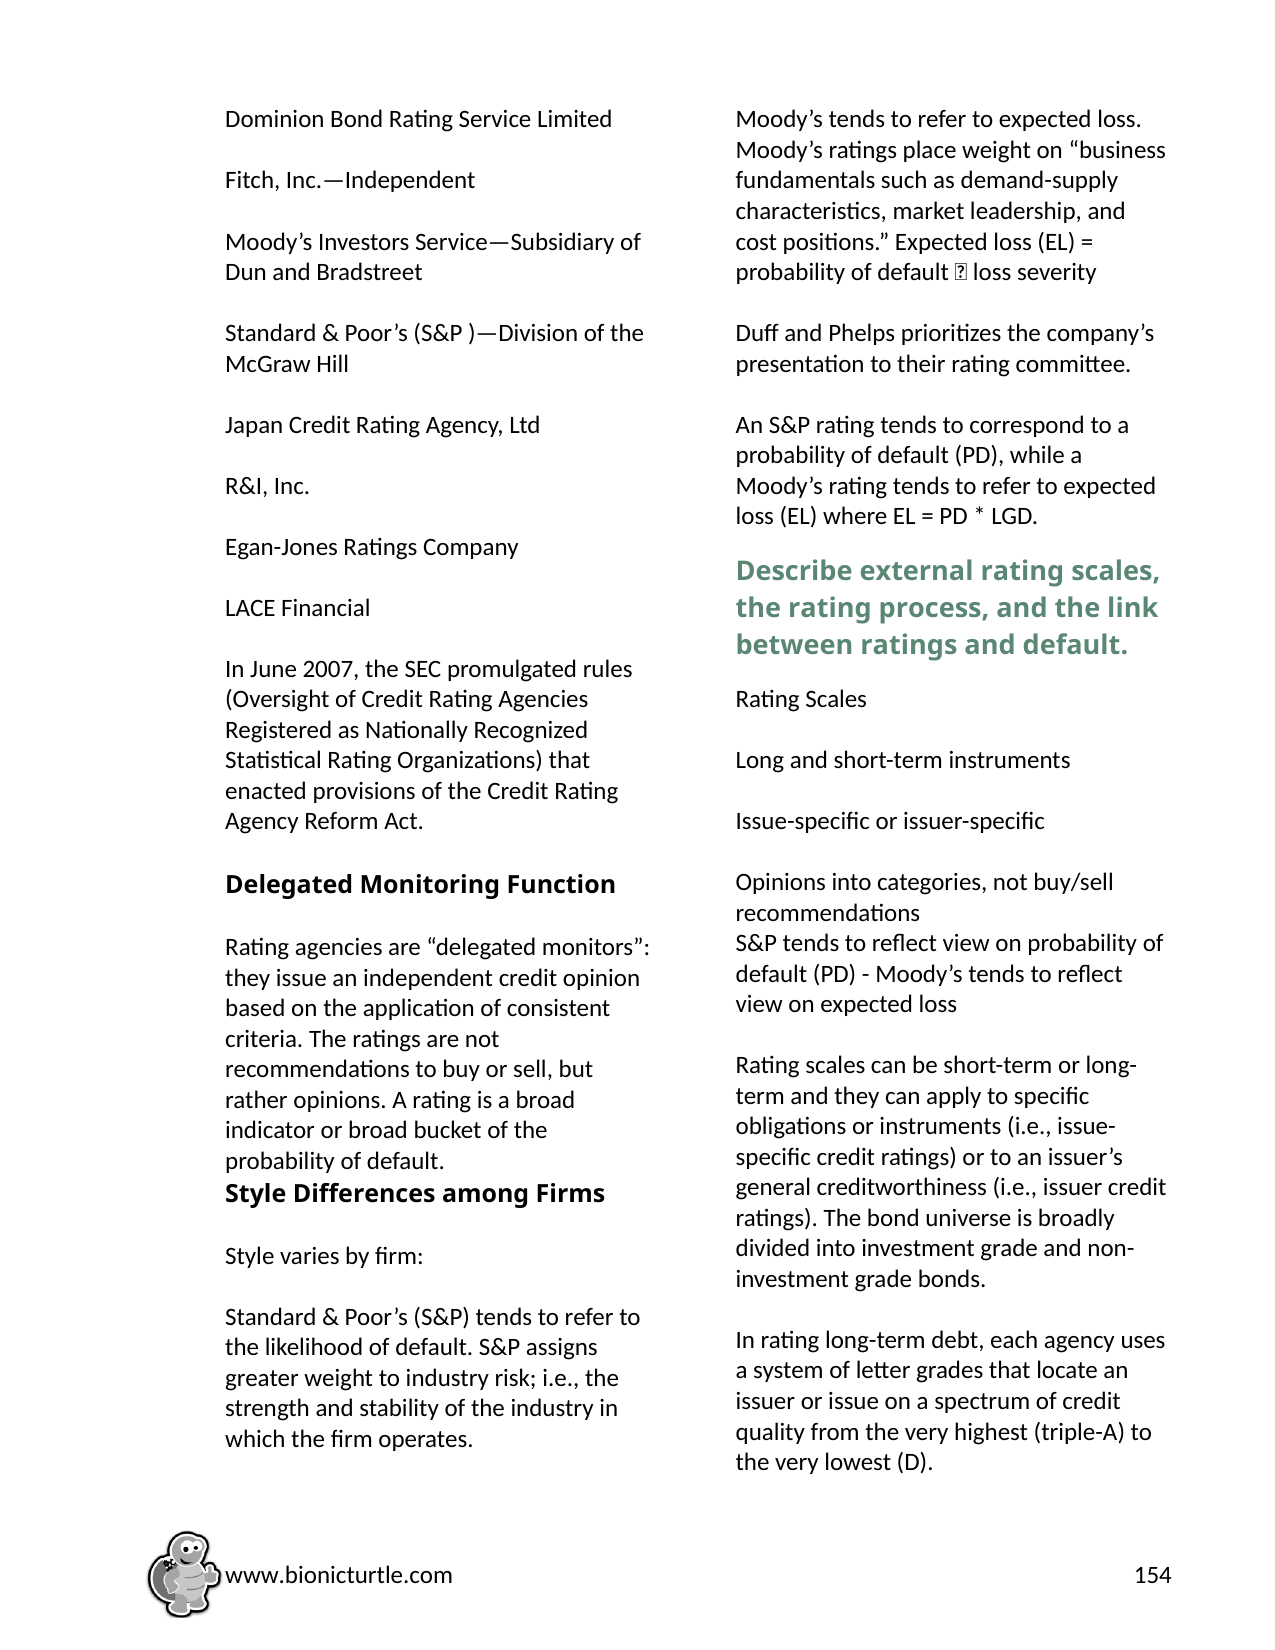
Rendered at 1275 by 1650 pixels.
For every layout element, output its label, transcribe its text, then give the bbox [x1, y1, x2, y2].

text Style varies by firm: [225, 1240, 662, 1270]
text Moody’s Investors Service—Subsidiary of Dun and Bradstreet [225, 226, 662, 287]
text Rating scales can be short-term or long-term and they can apply to specific obligations or instruments (i.e., issue-specific credit ratings) or to an issuer’s general creditworthiness (i.e., issuer credit ratings). The bond universe is broadly divided into investment grade and non-investment grade bonds. [735, 1049, 1172, 1293]
text LACE Financial [225, 592, 662, 622]
text In rating long-term debt, each agency uses a system of letter grades that locate an issuer or issue on a spectrum of credit quality from the very highest (triple-A) to the very lowest (D). [735, 1324, 1172, 1477]
text Moody’s tends to refer to expected loss. Moody’s ratings place weight on “business fundamentals such as demand-supply characteristics, market leadership, and cost positions.” Expected loss (EL) = probability of default  loss severity [735, 103, 1172, 287]
text An S&P rating tends to correspond to a probability of default (PD), while a Moody’s rating tends to refer to expected loss (EL) where EL = PD * LGD. [735, 409, 1172, 531]
text Rating Scales [735, 683, 1172, 714]
text Long and short-term instruments [735, 744, 1172, 775]
text Japan Credit Rating Agency, Ltd [225, 409, 662, 439]
text Opinions into categories, not buy/sell recommendations [735, 866, 1172, 927]
text Duff and Phelps prioritizes the company’s presentation to their rating committee. [735, 317, 1172, 378]
text Standard & Poor’s (S&P) tends to refer to the likelihood of default. S&P assigns greater weight to industry risk; i.e., the strength and stability of the industry in which the firm operates. [225, 1301, 662, 1453]
text In June 2007, the SEC promulgated rules (Oversight of Credit Rating Agencies Registered as Nationally Recognized Statistical Rating Organizations) that enacted provisions of the Credit Rating Agency Reform Act. [225, 653, 662, 836]
subtitle Delegated Monitoring Function [225, 867, 662, 901]
text Egan-Jones Ratings Company [225, 531, 662, 561]
text Fitch, Inc.—Independent [225, 164, 662, 195]
text S&P tends to reflect view on probability of default (PD) - Moody’s tends to reflect view on expected loss [735, 927, 1172, 1019]
text R&I, Inc. [225, 470, 662, 500]
text Rating agencies are “delegated monitors”: they issue an independent credit opinion based on the application of consistent criteria. The ratings are not recommendations to buy or sell, but rather opinions. A rating is a broad indicator or broad bucket of the probability of default. [225, 931, 662, 1175]
subtitle Describe external rating scales, the rating process, and the link between ratings and default. [735, 552, 1172, 662]
text Issue-specific or issuer-specific [735, 805, 1172, 836]
text Dominion Bond Rating Service Limited [225, 103, 662, 134]
subtitle Style Differences among Firms [225, 1175, 662, 1209]
text Standard & Poor’s (S&P )—Division of the McGraw Hill [225, 317, 662, 378]
